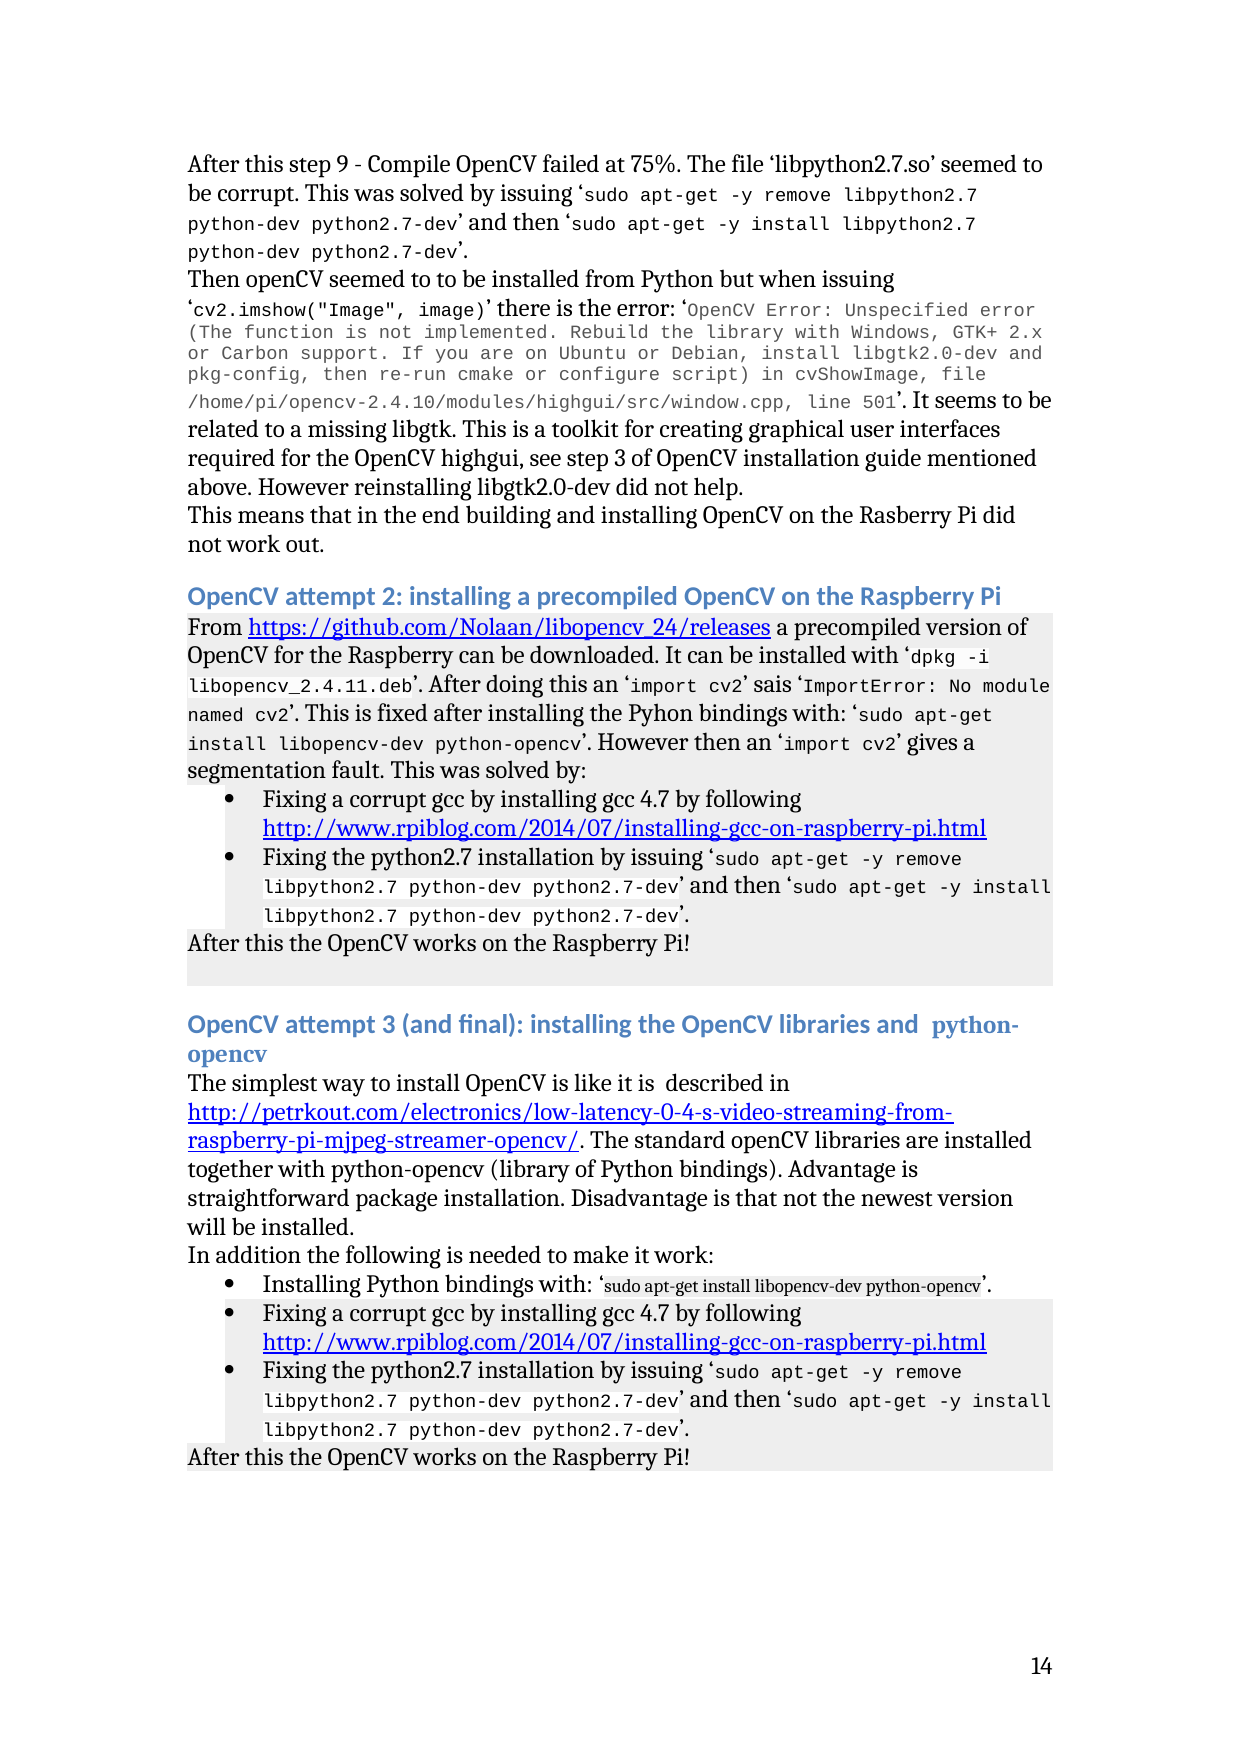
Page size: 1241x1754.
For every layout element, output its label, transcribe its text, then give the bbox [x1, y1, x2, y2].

subtitle OpenCV attempt 2: installing a precompiled OpenCV on the Raspberry Pi [187, 579, 1053, 613]
text After this the OpenCV works on the Raspberry Pi! [187, 1443, 1053, 1471]
text From https://github.com/Nolaan/libopencv_24/releases a precompiled version of OpenCV for the Raspberry can be downloaded. It can be installed with ‘dpkg -i libopencv_2.4.11.deb’. After doing this an ‘import cv2’ sais ‘ImportError: No module named cv2’. This is fixed after installing the Pyhon bindings with: ‘sudo apt-get install libopencv-dev python-opencv’. However then an ‘import cv2’ gives a segmentation fault. This was solved by: [187, 613, 1053, 785]
list Fixing a corrupt gcc by installing gcc 4.7 by following http://www.rpiblog.com/2014/07/installing-gcc-on-raspberry-pi.html [225, 1299, 1053, 1356]
text In addition the following is needed to make it work: [187, 1241, 1053, 1270]
list Installing Python bindings with: ‘sudo apt-get install libopencv-dev python-opencv’. [225, 1270, 1053, 1299]
list Fixing the python2.7 installation by issuing ‘sudo apt-get -y remove libpython2.7 python-dev python2.7-dev’ and then ‘sudo apt-get -y install libpython2.7 python-dev python2.7-dev’. [225, 843, 1053, 929]
text This means that in the end building and installing OpenCV on the Rasberry Pi did not work out. [187, 501, 1053, 559]
subtitle OpenCV attempt 3 (and final): installing the OpenCV libraries and python-opencv [187, 1007, 1053, 1069]
text The simplest way to install OpenCV is like it is described in http://petrkout.com/electronics/low-latency-0-4-s-video-streaming-from-raspberry-pi-mjpeg-streamer-opencv/. The standard openCV libraries are installed together with python-opencv (library of Python bindings). Advantage is straightforward package installation. Disadvantage is that not the newest version will be installed. [187, 1069, 1053, 1241]
list Fixing the python2.7 installation by issuing ‘sudo apt-get -y remove libpython2.7 python-dev python2.7-dev’ and then ‘sudo apt-get -y install libpython2.7 python-dev python2.7-dev’. [225, 1356, 1053, 1443]
text After this the OpenCV works on the Raspberry Pi! [187, 929, 1053, 958]
list Fixing a corrupt gcc by installing gcc 4.7 by following http://www.rpiblog.com/2014/07/installing-gcc-on-raspberry-pi.html [225, 785, 1053, 843]
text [187, 150, 1053, 501]
